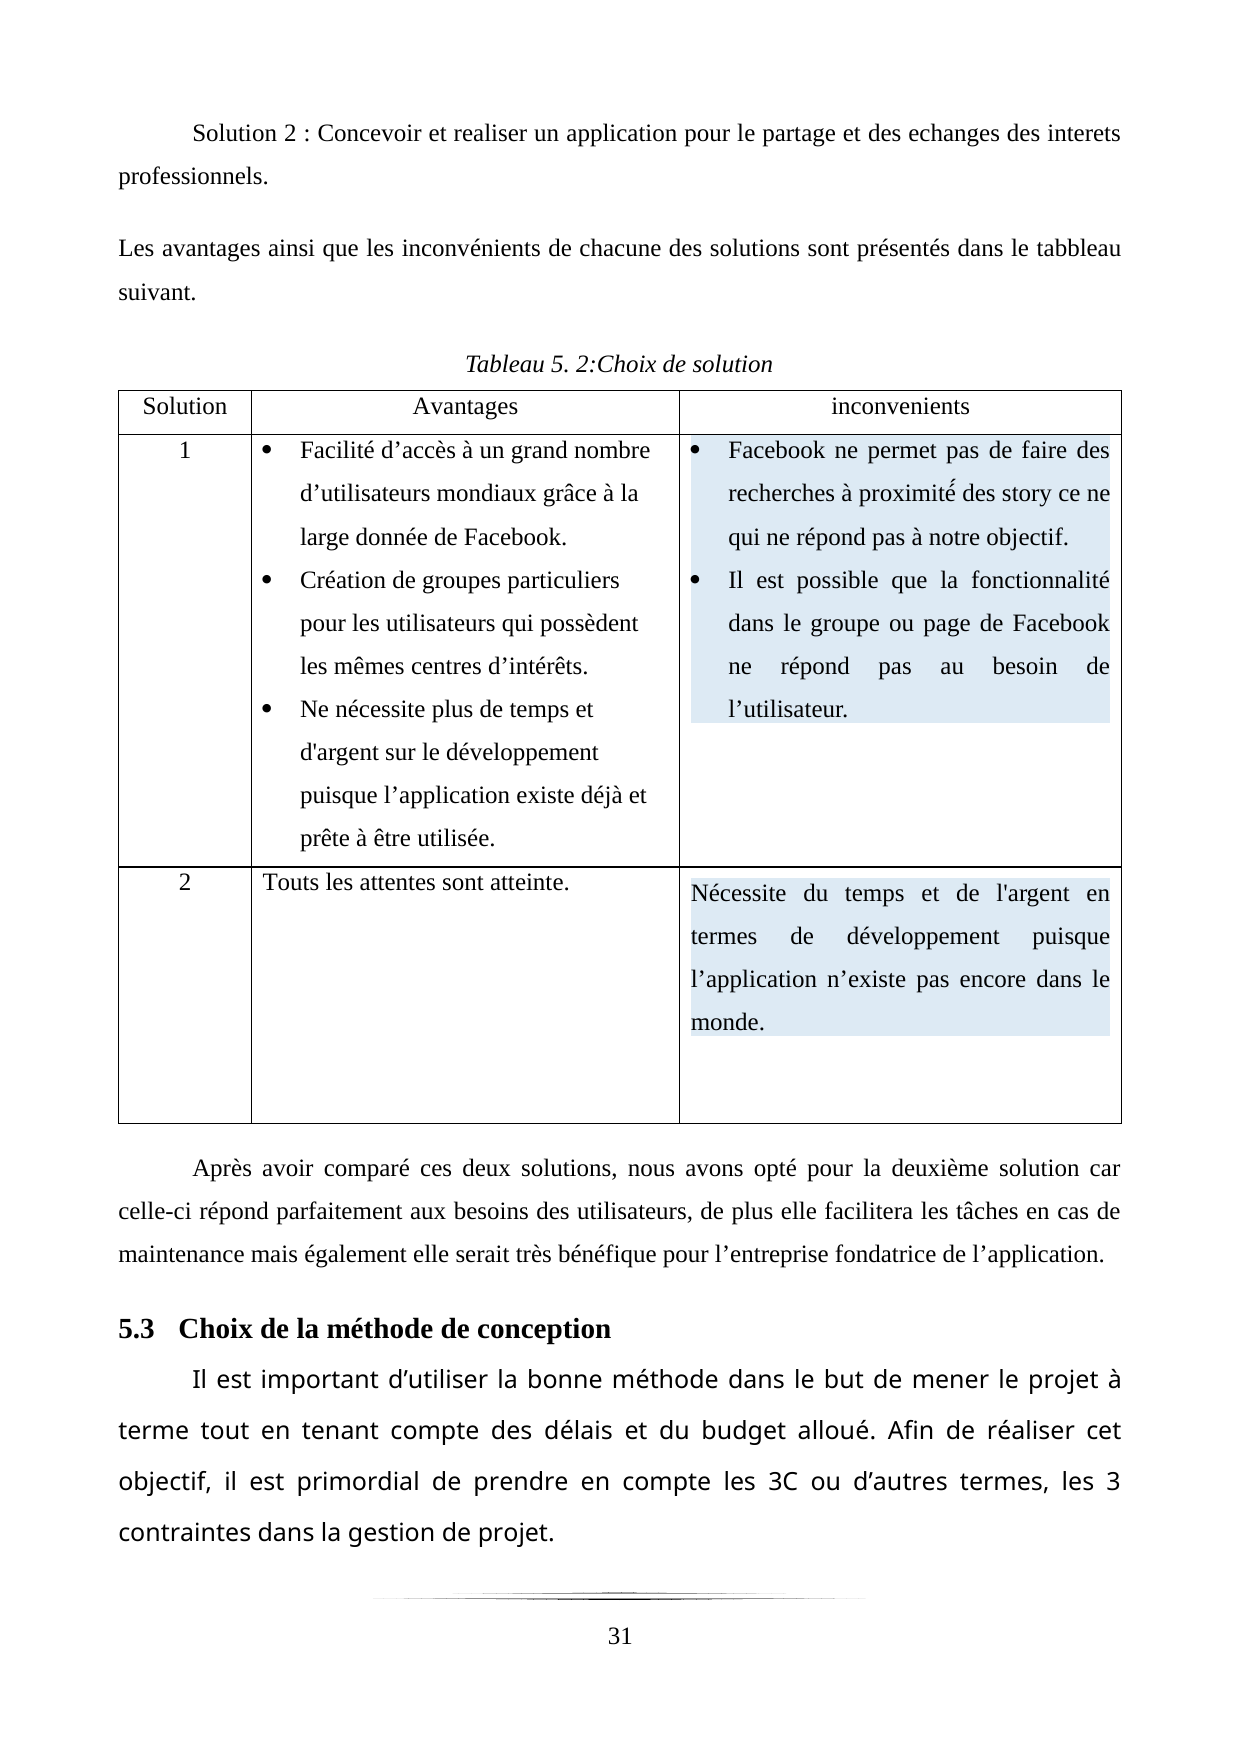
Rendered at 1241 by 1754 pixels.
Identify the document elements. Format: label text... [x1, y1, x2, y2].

text Tableau 5. 2:Choix de solution [118, 349, 1122, 378]
table_cell Nécessite du temps et de l'argent en termes de développement puisque l’application n’existe pas encore dans le monde. [680, 868, 1121, 1123]
table_header Solution [119, 391, 251, 434]
text Il est important d’utiliser la bonne méthode dans le but de mener le projet à terme tout en tenant compte des délais et du budget alloué. Afin de réaliser cet objectif, il est primordial de prendre en compte les 3C ou d’autres termes, les 3 contraintes dans la gestion de projet. [118, 1362, 1122, 1549]
picture [170, 1592, 1069, 1601]
table_cell 1 [119, 435, 251, 866]
subtitle Choix de la méthode de conception [118, 1311, 1122, 1345]
text Après avoir comparé ces deux solutions, nous avons opté pour la deuxième solution car celle-ci répond parfaitement aux besoins des utilisateurs, de plus elle facilitera les tâches en cas de maintenance mais également elle serait très bénéfique pour l’entreprise fondatrice de l’application. [118, 1153, 1122, 1268]
table_cell Touts les attentes sont atteinte. [252, 868, 679, 1123]
table_cell Facilité d’accès à un grand nombre d’utilisateurs mondiaux grâce à la large donnée de Facebook. Création de groupes particuliers pour les utilisateurs qui possèdent les mêmes centres d’intérêts. Ne nécessite plus de temps et d'argent sur le développement puisque l’application existe déjà et prête à être utilisée. [252, 435, 679, 866]
table_header Avantages [252, 391, 679, 434]
table_cell Facebook ne permet pas de faire des recherches à proximité́ des story ce ne qui ne répond pas à notre objectif. Il est possible que la fonctionnalité dans le groupe ou page de Facebook ne répond pas au besoin de l’utilisateur. [680, 435, 1121, 866]
table_cell 2 [119, 868, 251, 1123]
text Les avantages ainsi que les inconvénients de chacune des solutions sont présentés dans le tabbleau suivant. [118, 233, 1122, 305]
table_header inconvenients [680, 391, 1121, 434]
text Solution 2 : Concevoir et realiser un application pour le partage et des echanges des interets professionnels. [118, 118, 1122, 190]
